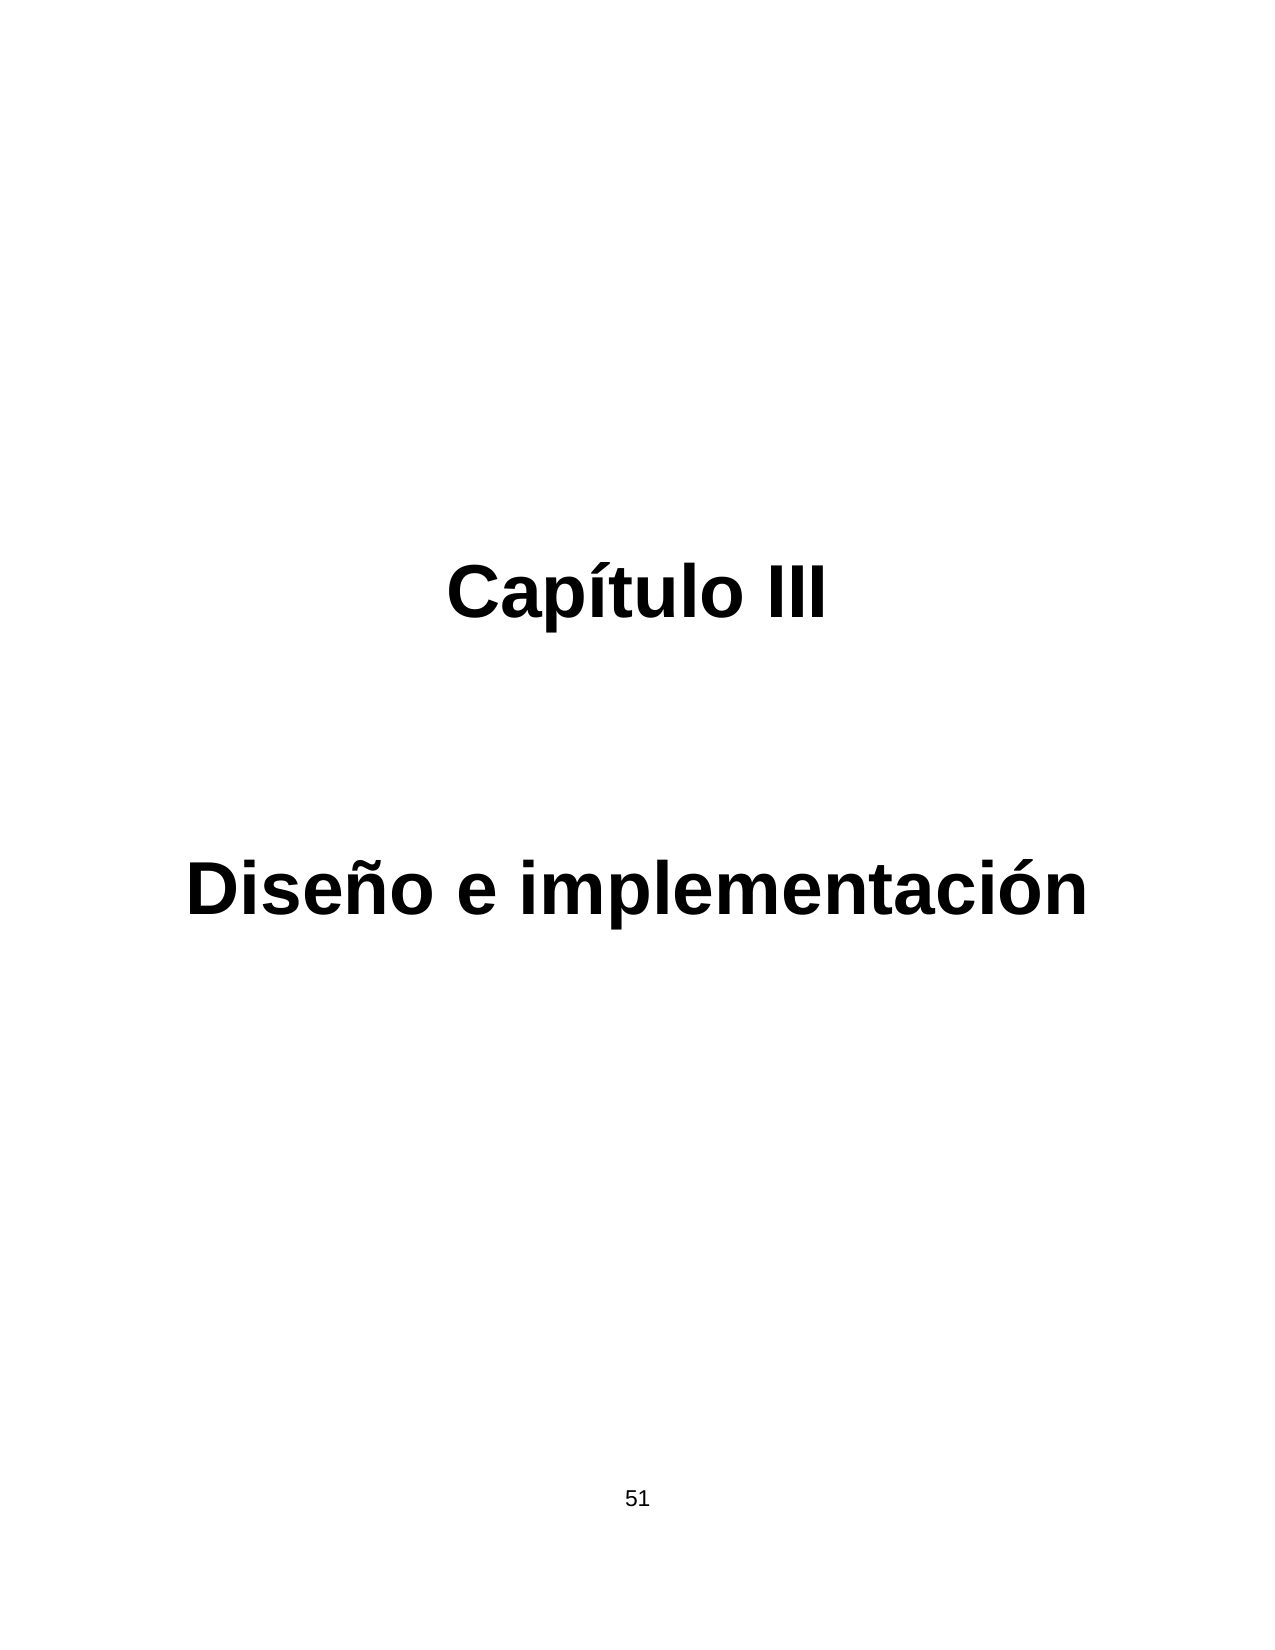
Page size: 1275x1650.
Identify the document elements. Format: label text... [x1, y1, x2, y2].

text Capítulo III [133, 547, 1142, 633]
subtitle Diseño e implementación [133, 844, 1142, 930]
